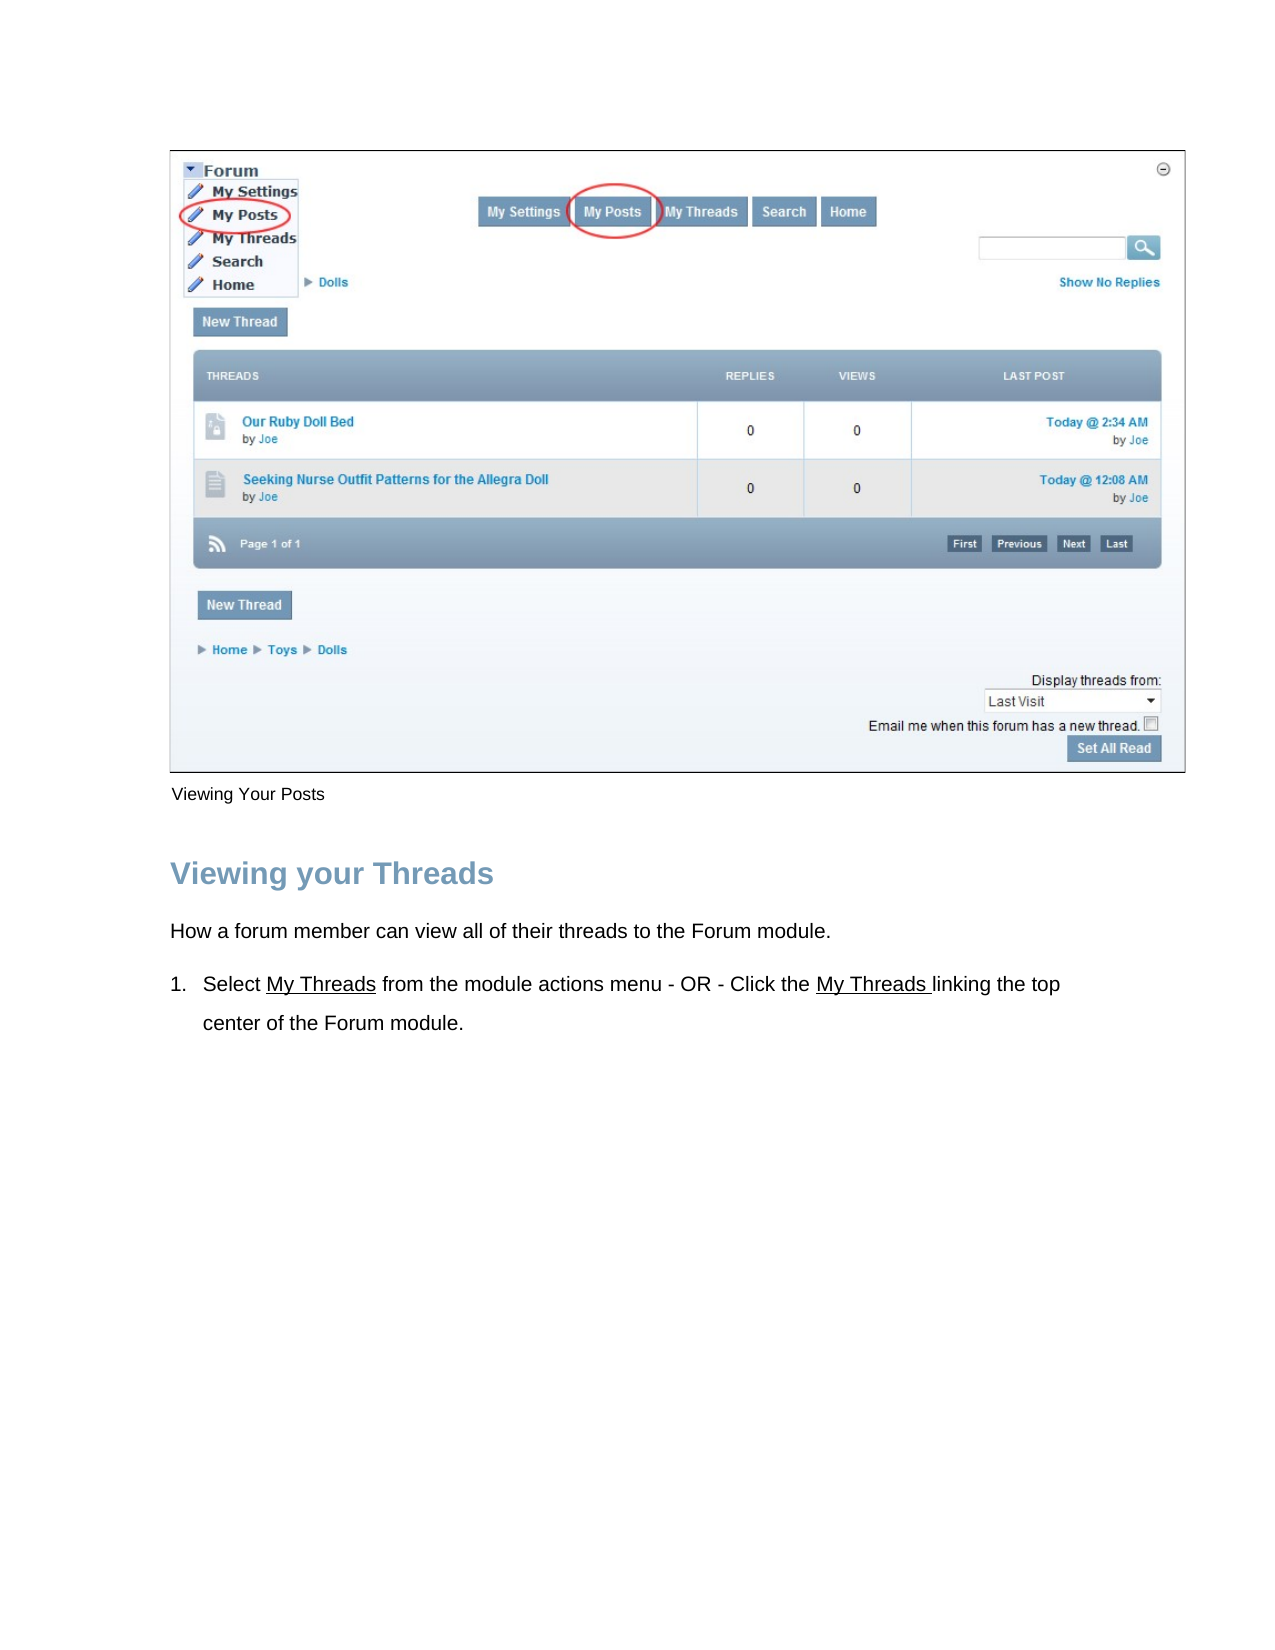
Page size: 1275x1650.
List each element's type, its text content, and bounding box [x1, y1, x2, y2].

picture [169, 150, 1186, 773]
text How a forum member can view all of their threads to the Forum module. [170, 919, 1097, 943]
text Viewing Your Posts [171, 784, 1098, 804]
subtitle Viewing your Threads [170, 855, 1098, 891]
list Select My Threads from the module actions menu - OR - Click the My Threads linking the top center of the Forum module. [170, 972, 1097, 1035]
